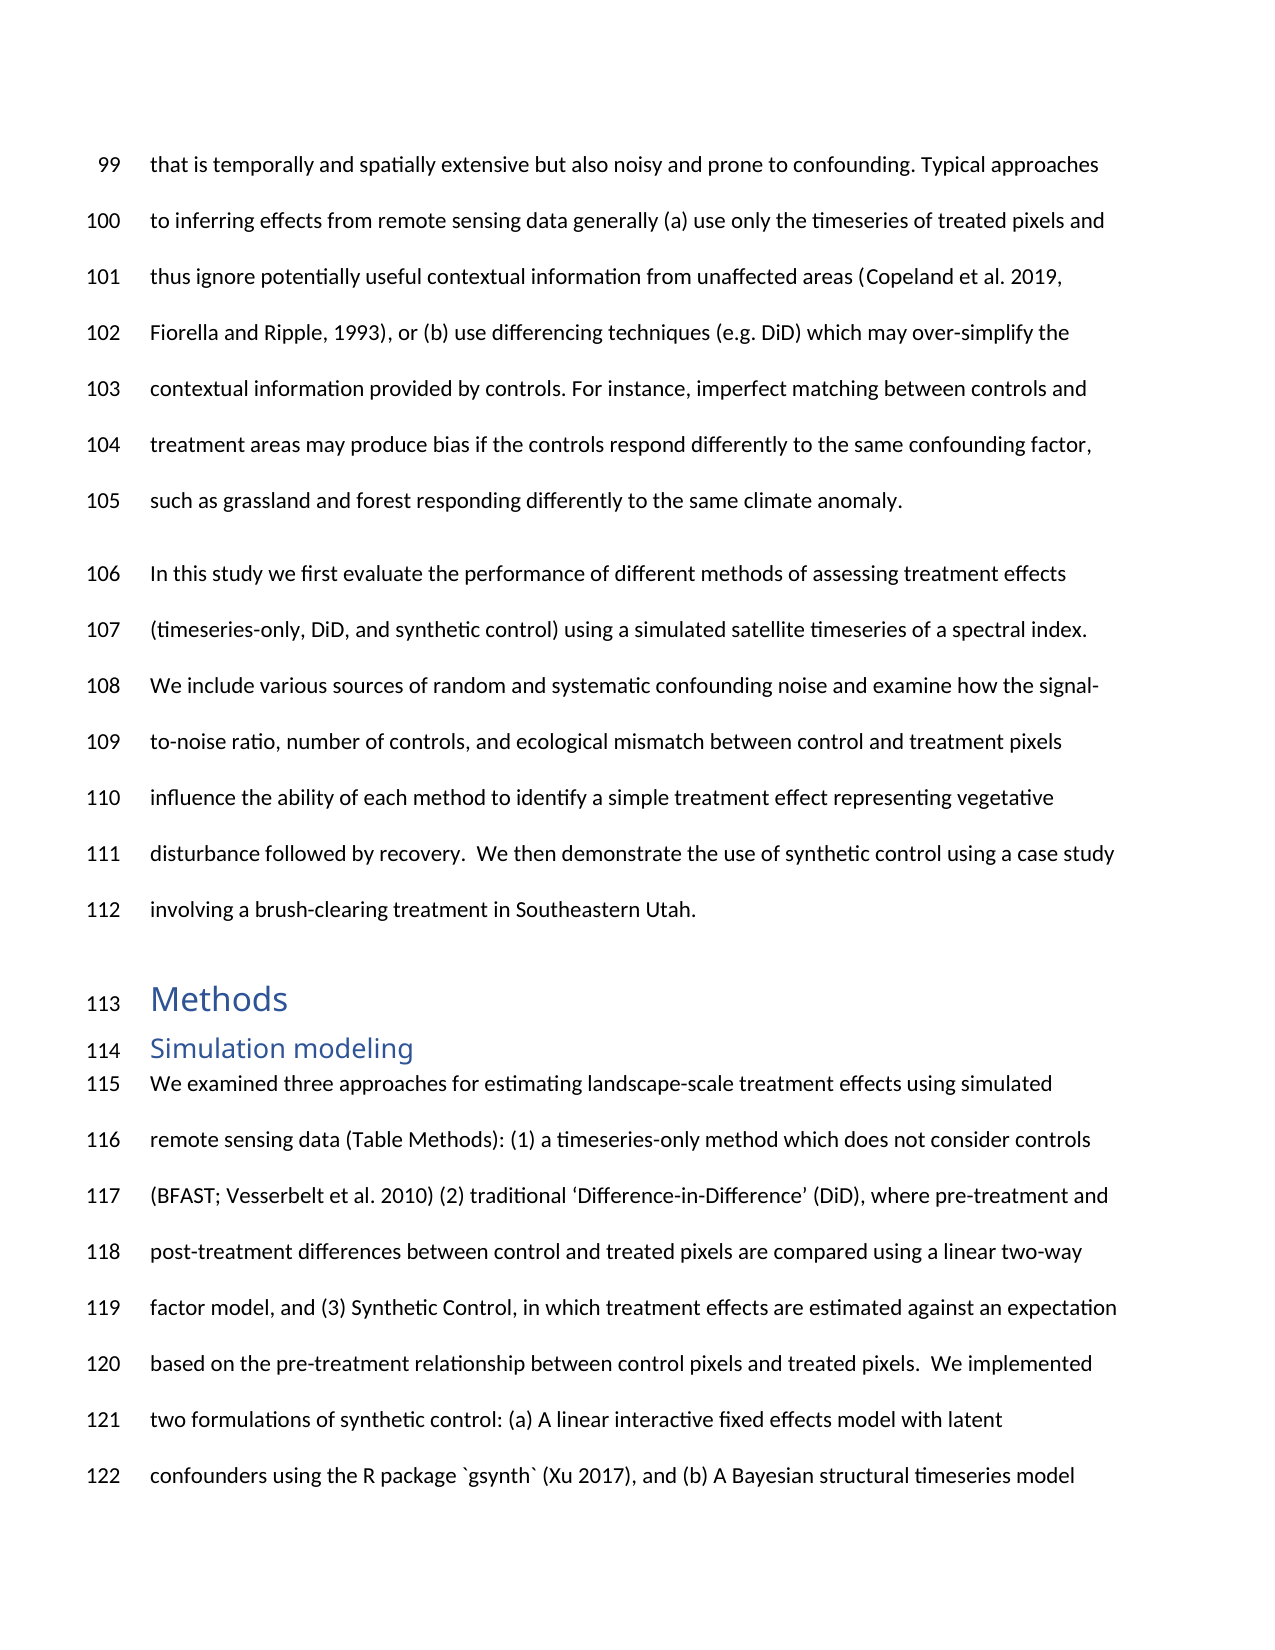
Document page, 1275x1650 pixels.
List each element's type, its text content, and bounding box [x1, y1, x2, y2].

subtitle Methods [150, 976, 1125, 1022]
subtitle Simulation modeling [150, 1029, 1125, 1066]
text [150, 150, 1125, 514]
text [150, 1069, 1125, 1489]
text In this study we first evaluate the performance of different methods of assessing treatment effects (timeseries-only, DiD, and synthetic control) using a simulated satellite timeseries of a spectral index. We include various sources of random and systematic confounding noise and examine how the signal-to-noise ratio, number of controls, and ecological mismatch between control and treatment pixels influence the ability of each method to identify a simple treatment effect representing vegetative disturbance followed by recovery. We then demonstrate the use of synthetic control using a case study involving a brush-clearing treatment in Southeastern Utah. [150, 559, 1125, 923]
